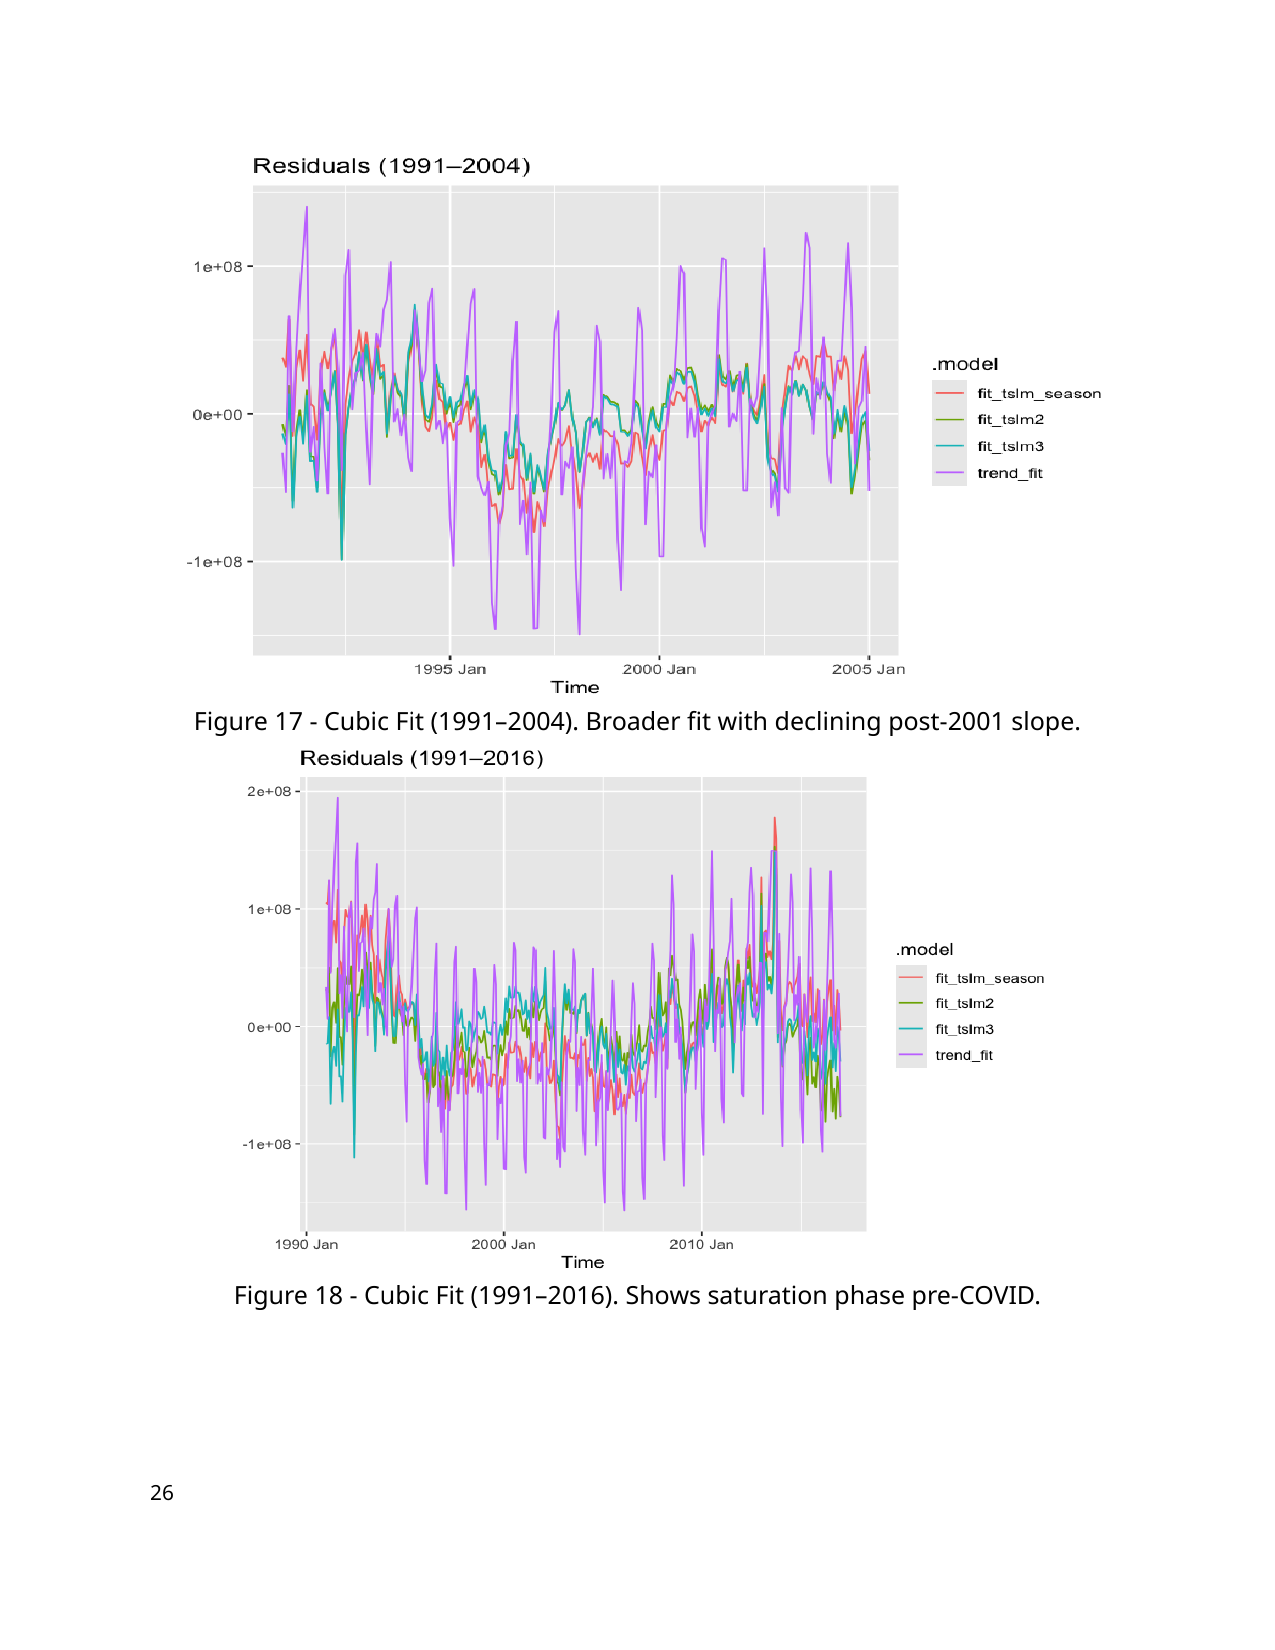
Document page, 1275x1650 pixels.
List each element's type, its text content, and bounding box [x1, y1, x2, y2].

picture [210, 743, 1065, 1278]
text Figure 18 - Cubic Fit (1991–2016). Shows saturation phase pre-COVID. [150, 1278, 1125, 1312]
picture [151, 150, 1125, 704]
text Figure 17 - Cubic Fit (1991–2004). Broader fit with declining post-2001 slope. [150, 704, 1125, 738]
